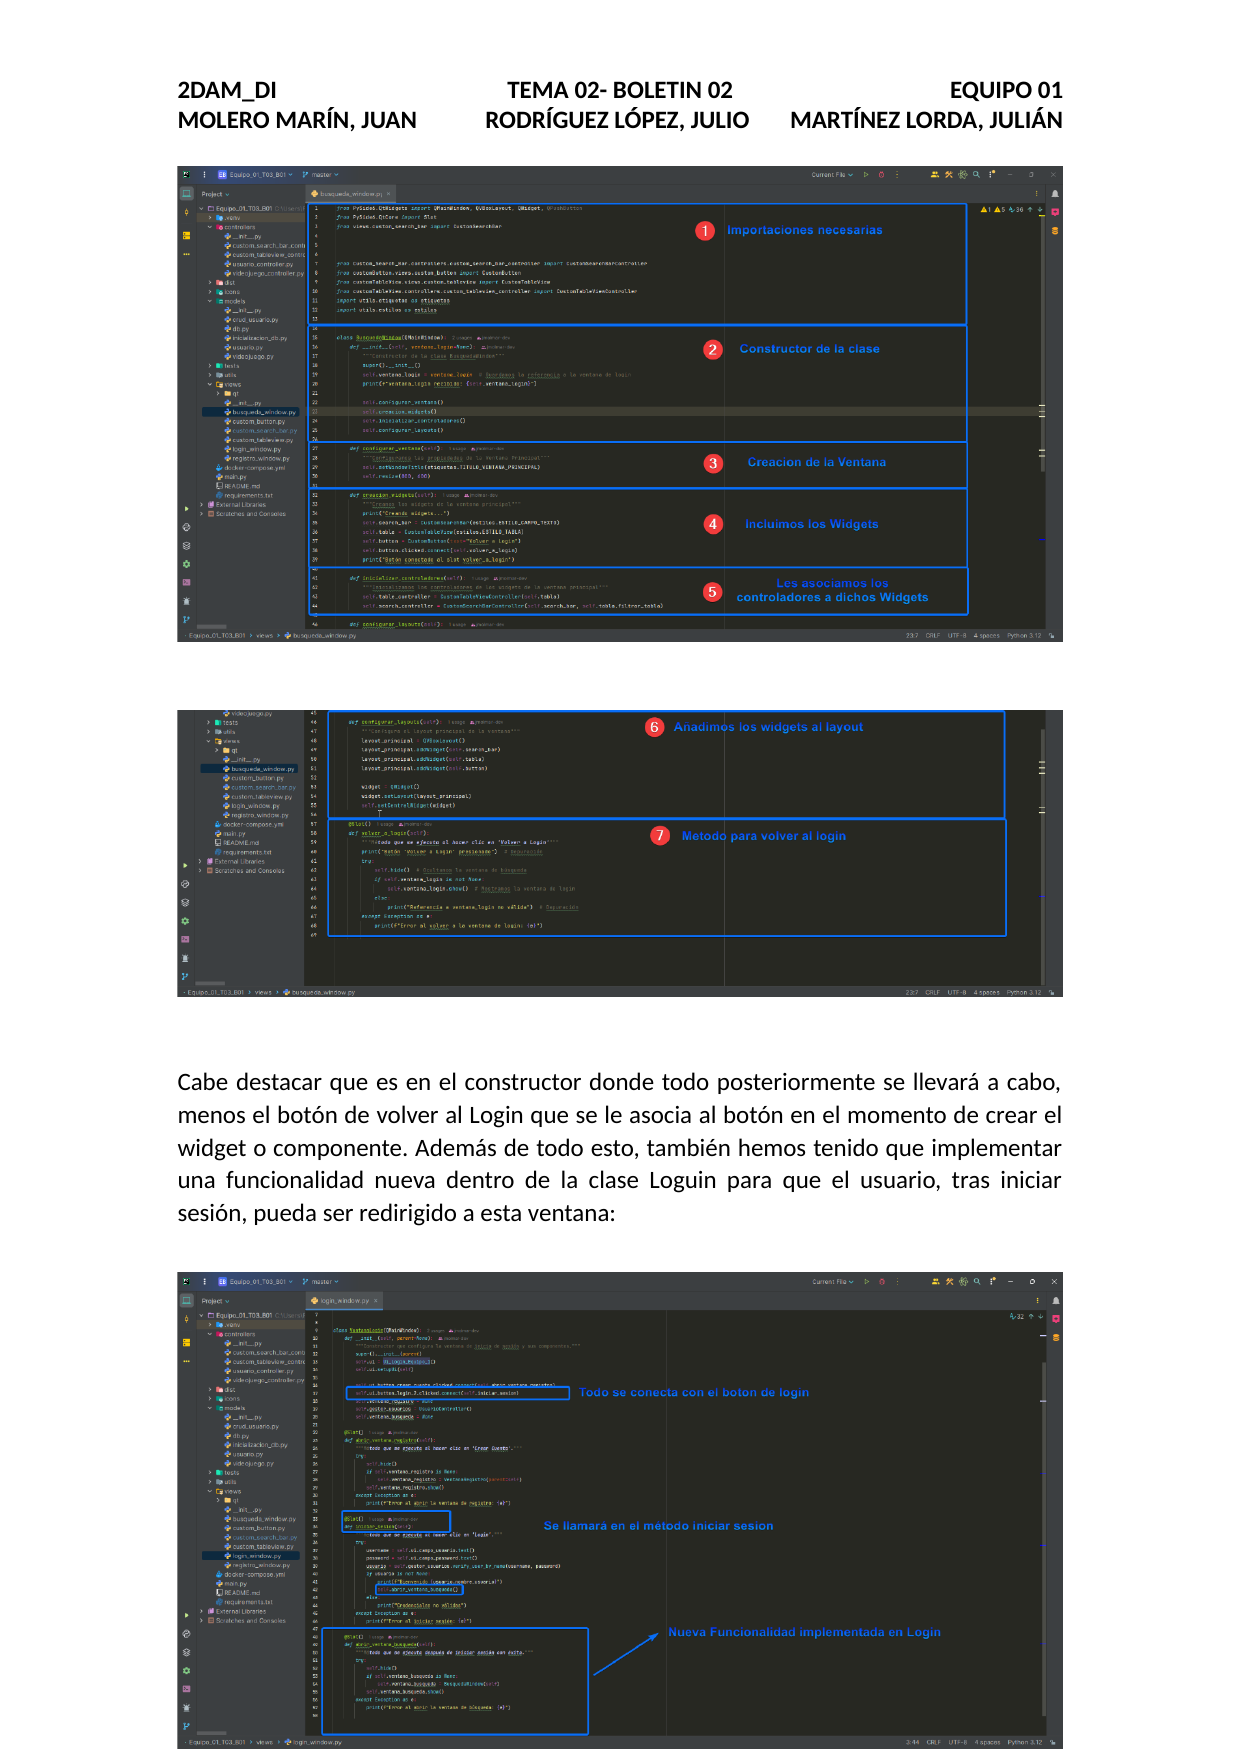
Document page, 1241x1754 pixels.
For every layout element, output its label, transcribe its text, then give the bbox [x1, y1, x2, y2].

picture [177, 166, 1063, 642]
text Cabe destacar que es en el constructor donde todo posteriormente se llevará a cabo, menos el botón de volver al Login que se le asocia al botón en el momento de crear el widget o componente. Además de todo esto, también hemos tenido que implementar una funcionalidad nueva dentro de la clase Loguin para que el usuario, tras iniciar sesión, pueda ser redirigido a esta ventana: [177, 1066, 1063, 1228]
picture [177, 710, 1063, 997]
picture [177, 1272, 1063, 1749]
